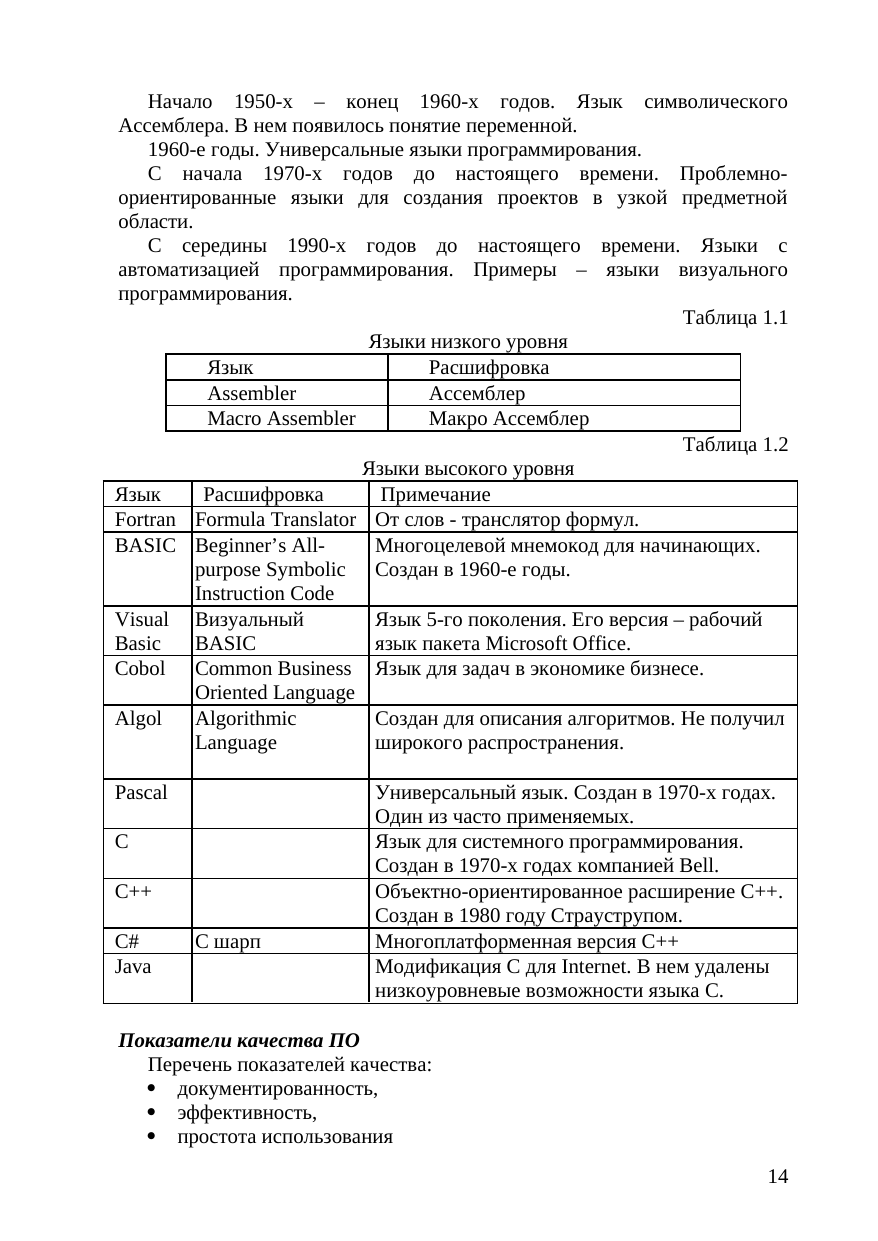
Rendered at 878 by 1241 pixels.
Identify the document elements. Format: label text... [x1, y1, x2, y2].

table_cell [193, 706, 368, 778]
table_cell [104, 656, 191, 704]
list эффективность, [118, 1100, 788, 1124]
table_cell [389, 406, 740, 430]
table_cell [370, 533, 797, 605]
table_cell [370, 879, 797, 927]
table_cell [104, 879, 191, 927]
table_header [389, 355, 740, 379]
text С середины 1990-х годов до настоящего времени. Языки с автоматизацией программирования. Примеры – языки визуального программирования. [118, 233, 788, 305]
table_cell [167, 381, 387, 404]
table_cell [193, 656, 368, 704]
text Языки высокого уровня [118, 456, 788, 480]
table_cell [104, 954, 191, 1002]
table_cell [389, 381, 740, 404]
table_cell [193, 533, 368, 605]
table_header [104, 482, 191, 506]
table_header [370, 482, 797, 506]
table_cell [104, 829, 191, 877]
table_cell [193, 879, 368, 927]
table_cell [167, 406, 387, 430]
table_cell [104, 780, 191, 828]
text Таблица 1.2 [118, 432, 788, 456]
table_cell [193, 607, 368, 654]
text Языки низкого уровня [118, 329, 788, 353]
text Перечень показателей качества: [118, 1052, 788, 1076]
text 1960-е годы. Универсальные языки программирования. [118, 137, 788, 161]
list простота использования [118, 1124, 788, 1148]
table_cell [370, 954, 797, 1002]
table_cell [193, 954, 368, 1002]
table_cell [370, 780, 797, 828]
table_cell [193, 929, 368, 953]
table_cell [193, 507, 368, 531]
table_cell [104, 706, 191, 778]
text С начала 1970-х годов до настоящего времени. Проблемно-ориентированные языки для создания проектов в узкой предметной области. [118, 161, 788, 233]
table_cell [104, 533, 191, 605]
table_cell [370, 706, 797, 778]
text Таблица 1.1 [118, 305, 788, 329]
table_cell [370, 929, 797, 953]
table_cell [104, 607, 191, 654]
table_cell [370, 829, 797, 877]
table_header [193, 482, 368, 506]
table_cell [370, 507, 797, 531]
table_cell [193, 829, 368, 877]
text Показатели качества ПО [118, 1028, 788, 1052]
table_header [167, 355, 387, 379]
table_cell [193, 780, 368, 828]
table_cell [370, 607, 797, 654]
text Начало 1950-х – конец 1960-х годов. Язык символического Ассемблера. В нем появилось понятие переменной. [118, 89, 788, 137]
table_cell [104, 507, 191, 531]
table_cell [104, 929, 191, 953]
list документированность, [118, 1076, 788, 1100]
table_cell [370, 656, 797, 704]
